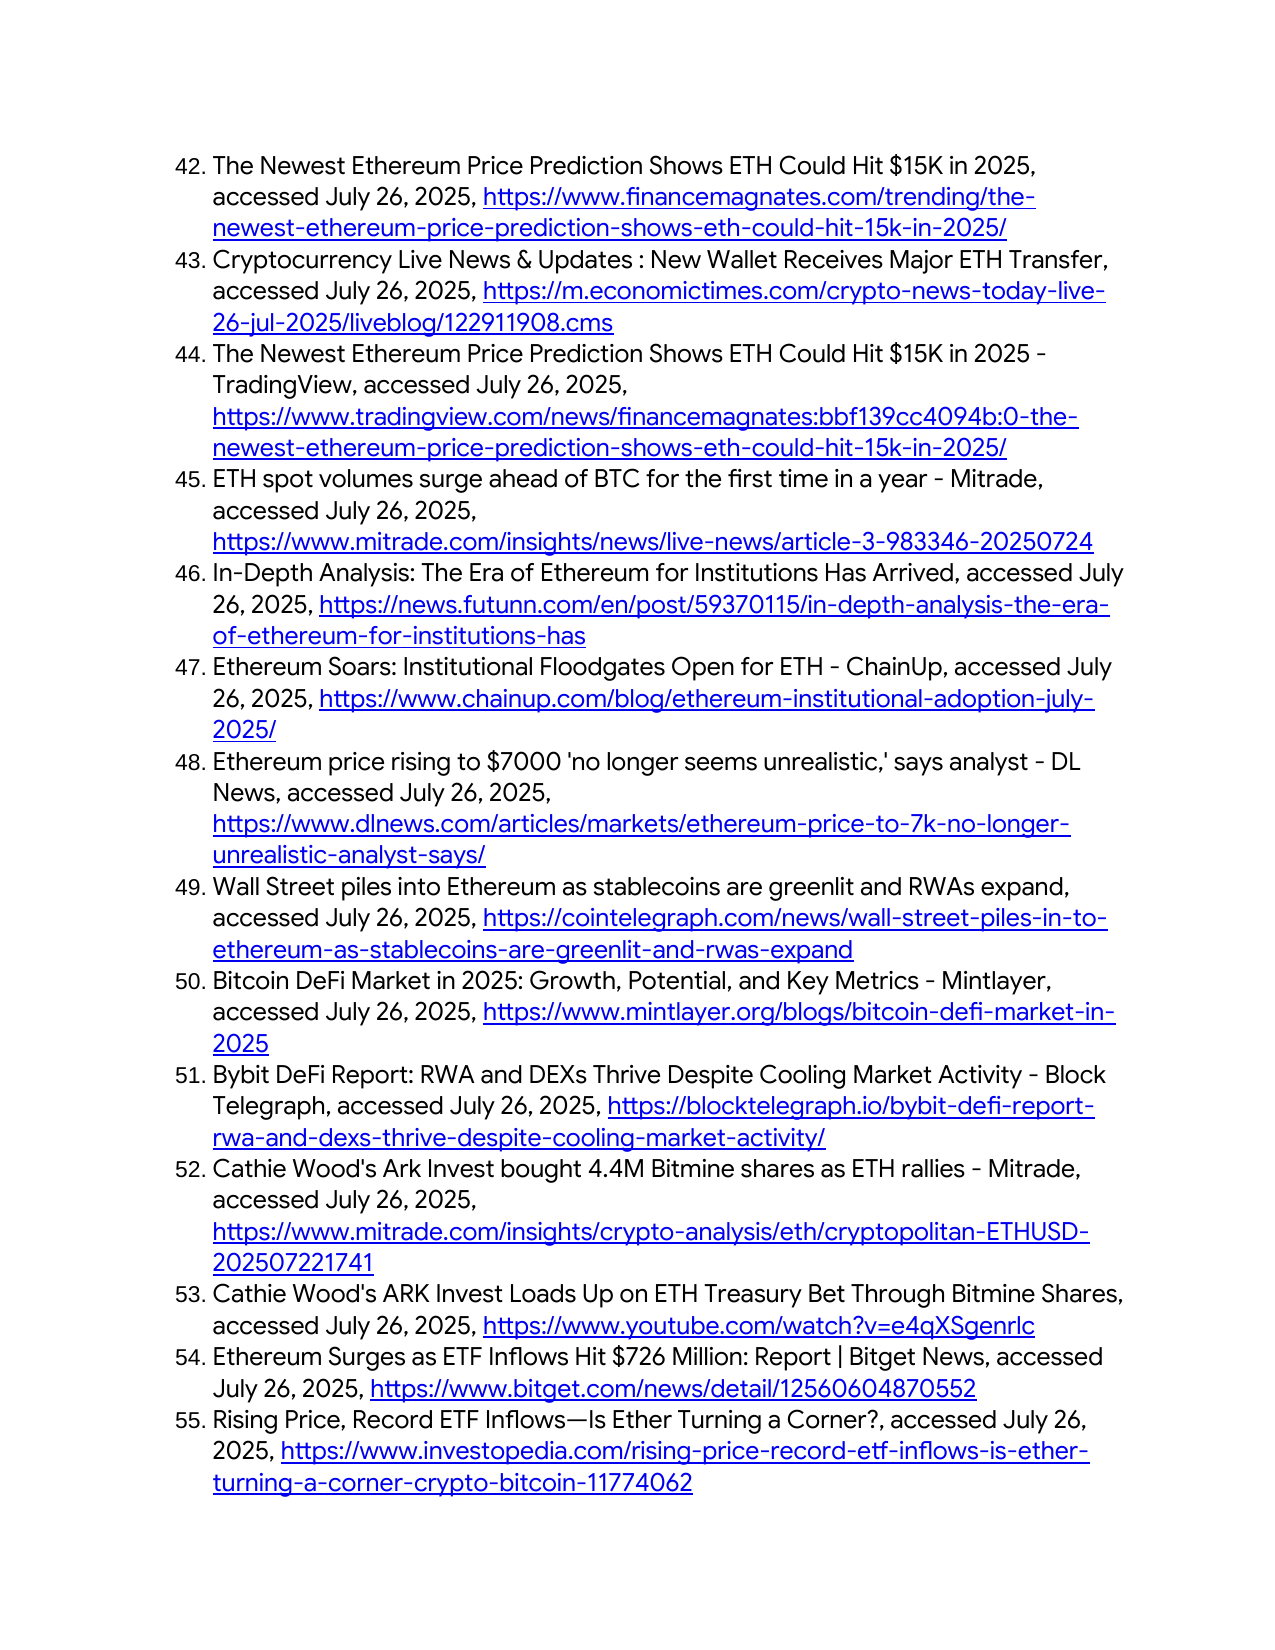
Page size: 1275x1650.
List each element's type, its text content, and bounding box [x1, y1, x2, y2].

list Ethereum price rising to $7000 'no longer seems unrealistic,' says analyst - DL News, accessed July 26, 2025, https://www.dlnews.com/articles/markets/ethereum-price-to-7k-no-longer-unrealistic-analyst-says/ [175, 746, 1125, 871]
list Ethereum Soars: Institutional Floodgates Open for ETH - ChainUp, accessed July 26, 2025, https://www.chainup.com/blog/ethereum-institutional-adoption-july-2025/ [175, 652, 1125, 746]
list Ethereum Surges as ETF Inflows Hit $726 Million: Report | Bitget News, accessed July 26, 2025, https://www.bitget.com/news/detail/12560604870552 [175, 1341, 1125, 1404]
list Bitcoin DeFi Market in 2025: Growth, Potential, and Key Metrics - Mintlayer, accessed July 26, 2025, https://www.mintlayer.org/blogs/bitcoin-defi-market-in-2025 [175, 965, 1125, 1059]
list Cathie Wood's ARK Invest Loads Up on ETH Treasury Bet Through Bitmine Shares, accessed July 26, 2025, https://www.youtube.com/watch?v=e4qXSgenrlc [175, 1279, 1125, 1341]
list ETH spot volumes surge ahead of BTC for the first time in a year - Mitrade, accessed July 26, 2025, https://www.mitrade.com/insights/news/live-news/article-3-983346-20250724 [175, 463, 1125, 558]
list Rising Price, Record ETF Inflows—Is Ether Turning a Corner?, accessed July 26, 2025, https://www.investopedia.com/rising-price-record-etf-inflows-is-ether-turning-a-corner-crypto-bitcoin-11774062 [175, 1404, 1125, 1498]
list In-Depth Analysis: The Era of Ethereum for Institutions Has Arrived, accessed July 26, 2025, https://news.futunn.com/en/post/59370115/in-depth-analysis-the-era-of-ethereum-for-institutions-has [175, 558, 1125, 652]
list The Newest Ethereum Price Prediction Shows ETH Could Hit $15K in 2025, accessed July 26, 2025, https://www.financemagnates.com/trending/the-newest-ethereum-price-prediction-shows-eth-could-hit-15k-in-2025/ [175, 150, 1125, 244]
list Wall Street piles into Ethereum as stablecoins are greenlit and RWAs expand, accessed July 26, 2025, https://cointelegraph.com/news/wall-street-piles-in-to-ethereum-as-stablecoins-are-greenlit-and-rwas-expand [175, 871, 1125, 965]
list Cryptocurrency Live News & Updates : New Wallet Receives Major ETH Transfer, accessed July 26, 2025, https://m.economictimes.com/crypto-news-today-live-26-jul-2025/liveblog/122911908.cms [175, 244, 1125, 338]
list Cathie Wood's Ark Invest bought 4.4M Bitmine shares as ETH rallies - Mitrade, accessed July 26, 2025, https://www.mitrade.com/insights/crypto-analysis/eth/cryptopolitan-ETHUSD-202507221741 [175, 1153, 1125, 1279]
list The Newest Ethereum Price Prediction Shows ETH Could Hit $15K in 2025 - TradingView, accessed July 26, 2025, https://www.tradingview.com/news/financemagnates:bbf139cc4094b:0-the-newest-ethereum-price-prediction-shows-eth-could-hit-15k-in-2025/ [175, 338, 1125, 463]
list Bybit DeFi Report: RWA and DEXs Thrive Despite Cooling Market Activity - Block Telegraph, accessed July 26, 2025, https://blocktelegraph.io/bybit-defi-report-rwa-and-dexs-thrive-despite-cooling-market-activity/ [175, 1059, 1125, 1153]
